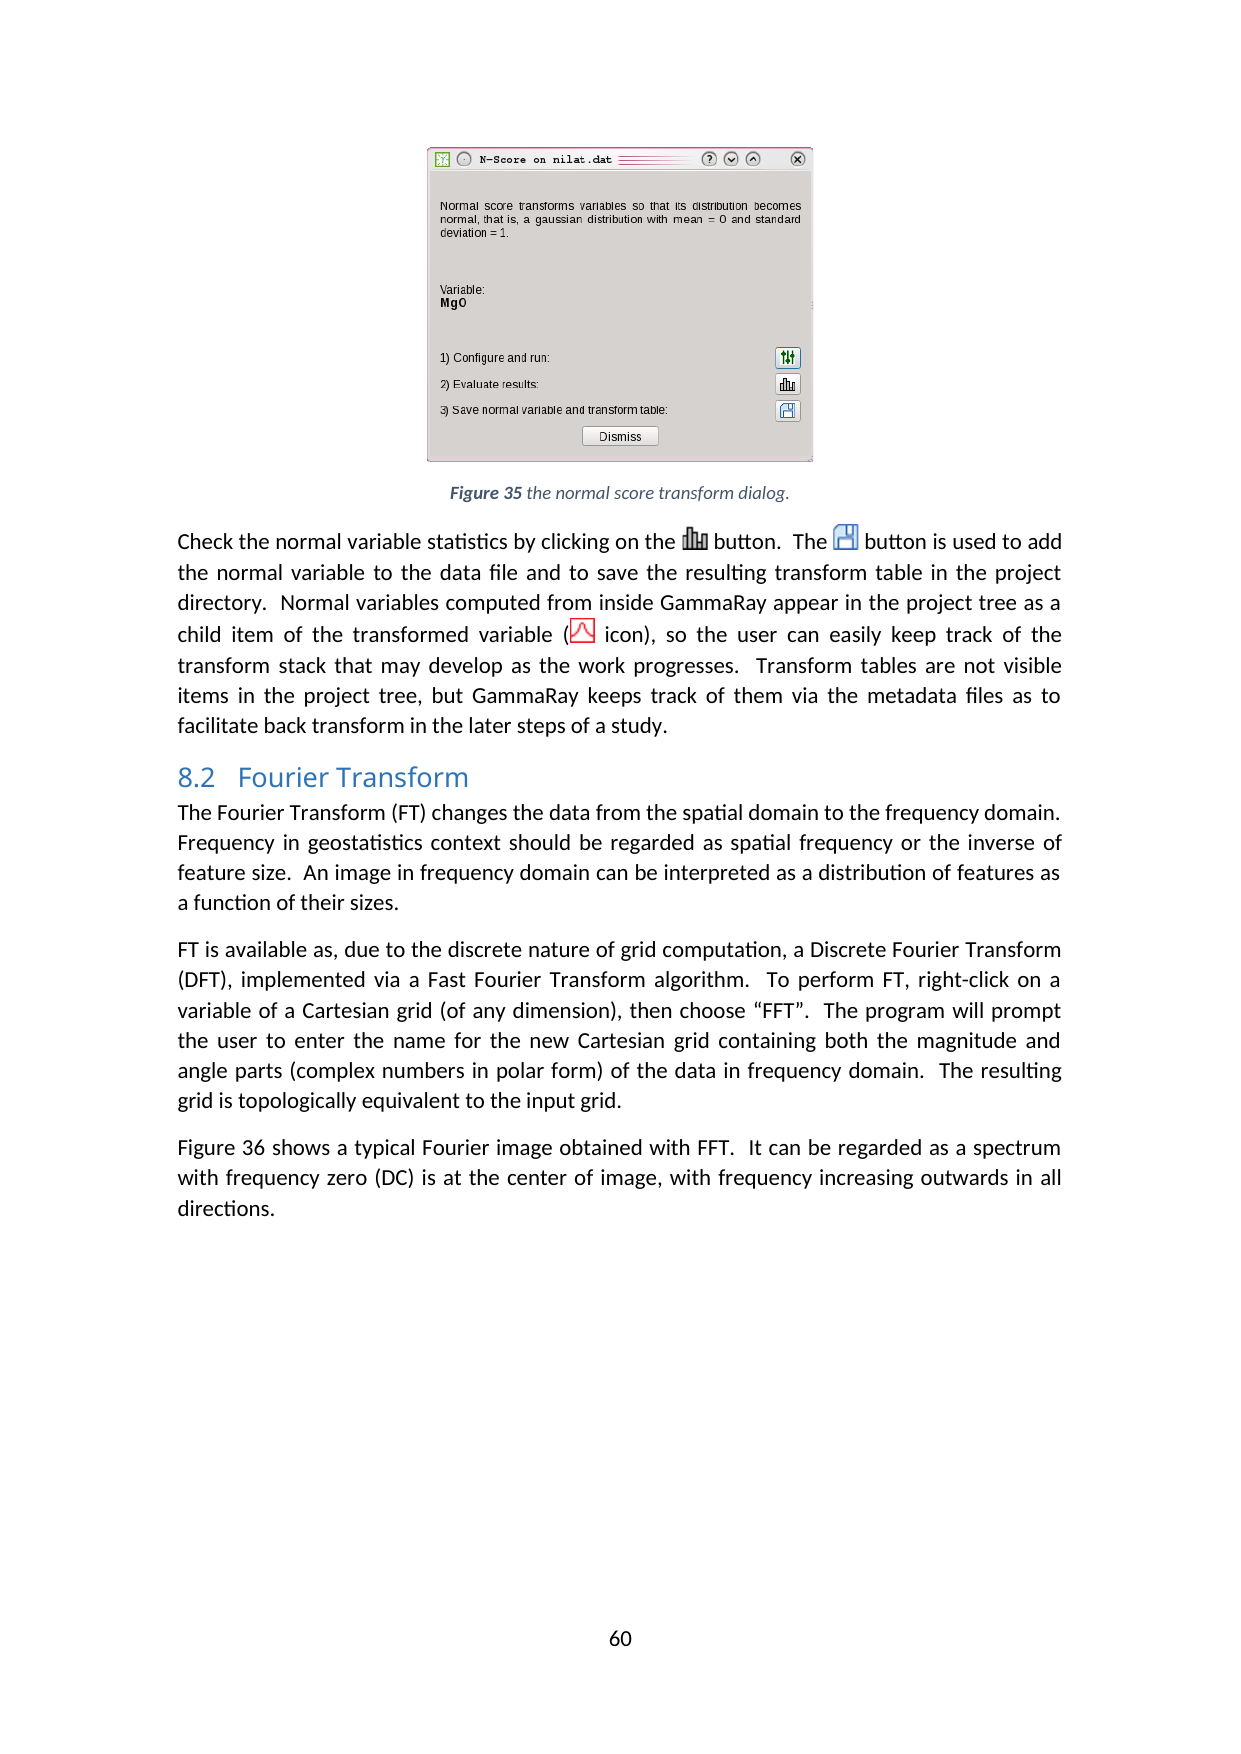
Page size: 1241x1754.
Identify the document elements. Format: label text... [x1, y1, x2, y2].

picture [570, 618, 595, 643]
text Check the normal variable statistics by clicking on the button. The button is used to add the normal variable to the data file and to save the resulting transform table in the project directory. Normal variables computed from inside GammaRay appear in the project tree as a child item of the transformed variable ( icon), so the user can easily keep track of the transform stack that may develop as the work progresses. Transform tables are not visible items in the project tree, but GammaRay keeps track of them via the metadata files as to facilitate back transform in the later steps of a study. [177, 524, 1063, 739]
text The Fourier Transform (FT) changes the data from the spatial domain to the frequency domain. Frequency in geostatistics context should be regarded as spatial frequency or the inverse of feature size. An image in frequency domain can be interpreted as a distribution of features as a function of their sizes. [177, 798, 1063, 917]
text FT is available as, due to the discrete nature of grid computation, a Discrete Fourier Transform (DFT), implemented via a Fast Fourier Transform algorithm. To perform FT, right-click on a variable of a Cartesian grid (of any dimension), then choose “FFT”. The program will prompt the user to enter the name for the new Cartesian grid containing both the magnitude and angle parts (complex numbers in polar form) of the data in frequency domain. The resulting grid is topologically equivalent to the input grid. [177, 935, 1063, 1114]
text Figure 36 shows a typical Fourier image obtained with FFT. It can be regarded as a spectrum with frequency zero (DC) is at the center of image, with frequency increasing outwards in all directions. [177, 1133, 1063, 1222]
picture [427, 147, 814, 462]
picture [833, 524, 859, 550]
picture [682, 524, 708, 550]
text Figure 35 the normal score transform dialog. [177, 481, 1063, 504]
subtitle Fourier Transform [177, 758, 1063, 795]
